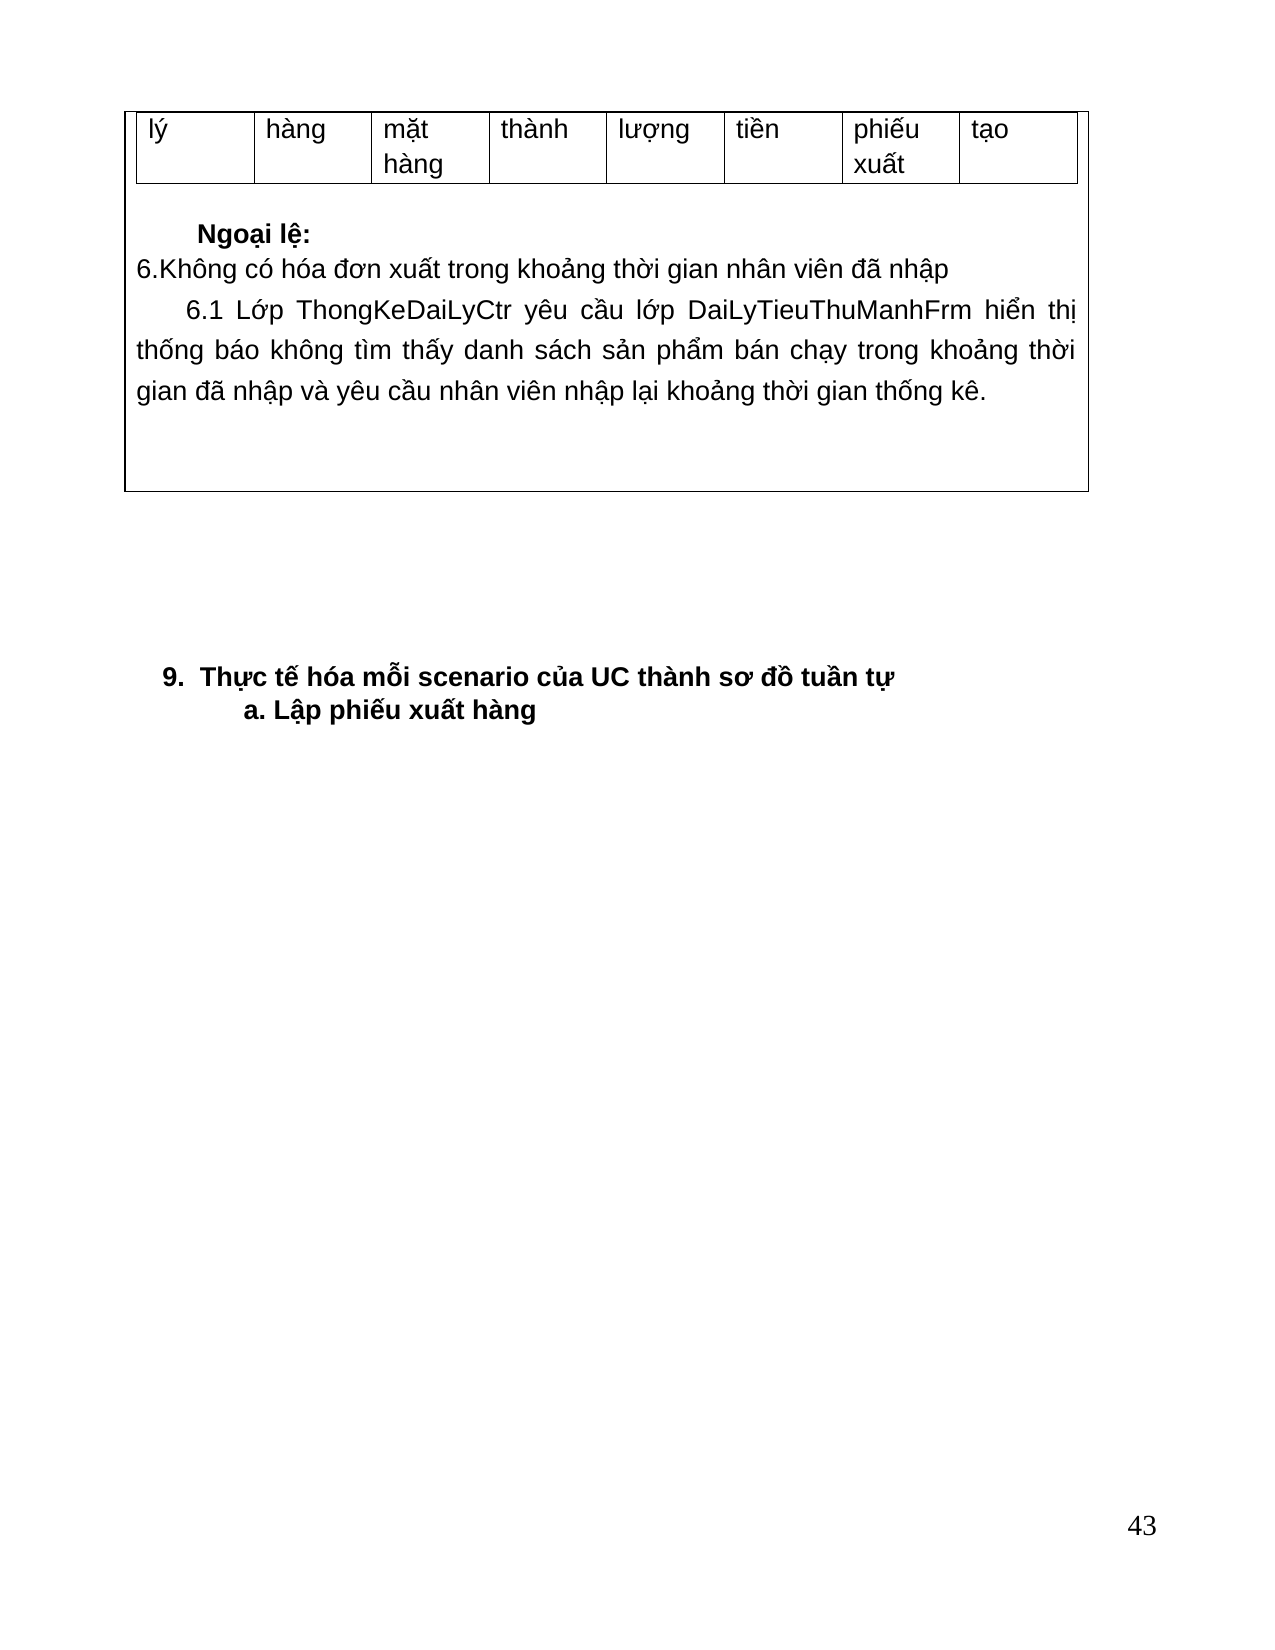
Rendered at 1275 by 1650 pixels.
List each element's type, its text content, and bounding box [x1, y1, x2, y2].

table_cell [126, 112, 1088, 491]
list Lập phiếu xuất hàng [243, 694, 1156, 726]
list Thực tế hóa mỗi scenario của UC thành sơ đồ tuần tự [162, 661, 1156, 692]
